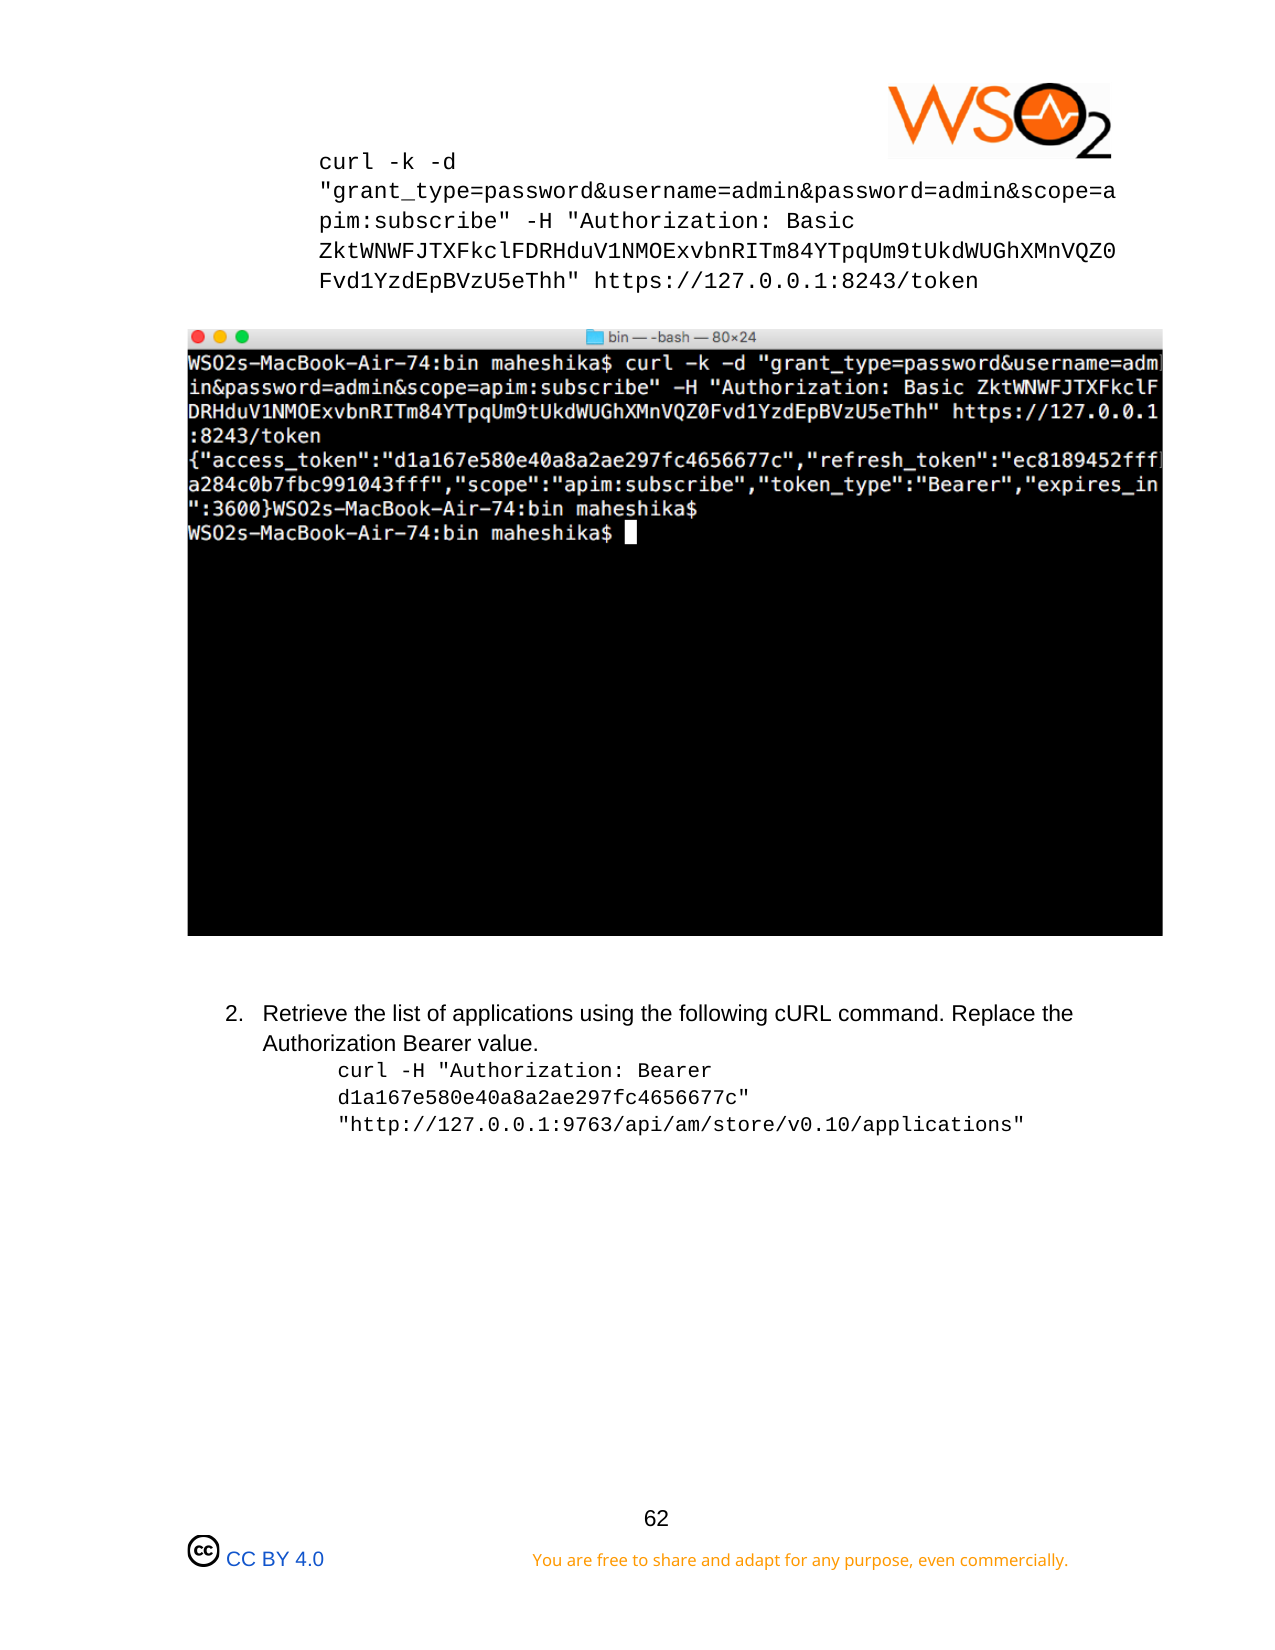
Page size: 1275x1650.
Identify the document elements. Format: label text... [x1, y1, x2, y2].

picture [187, 1535, 220, 1567]
picture [187, 329, 1163, 936]
picture [887, 82, 1112, 150]
list Retrieve the list of applications using the following cURL command. Replace the Authorization Bearer value. [225, 1000, 1125, 1056]
text curl -H "Authorization: Bearer d1a167e580e40a8a2ae297fc4656677c" "http://127.0.0.1:9763/api/am/store/v0.10/applications" [337, 1060, 1125, 1138]
text curl -k -d "grant_type=password&username=admin&password=admin&scope=apim:subscribe" -H "Authorization: Basic ZktWNWFJTXFkclFDRHduV1NMOExvbnRITm84YTpqUm9tUkdWUGhXMnVQZ0Fvd1YzdEpBVzU5eThh" https://127.0.0.1:8243/token [319, 150, 1125, 295]
